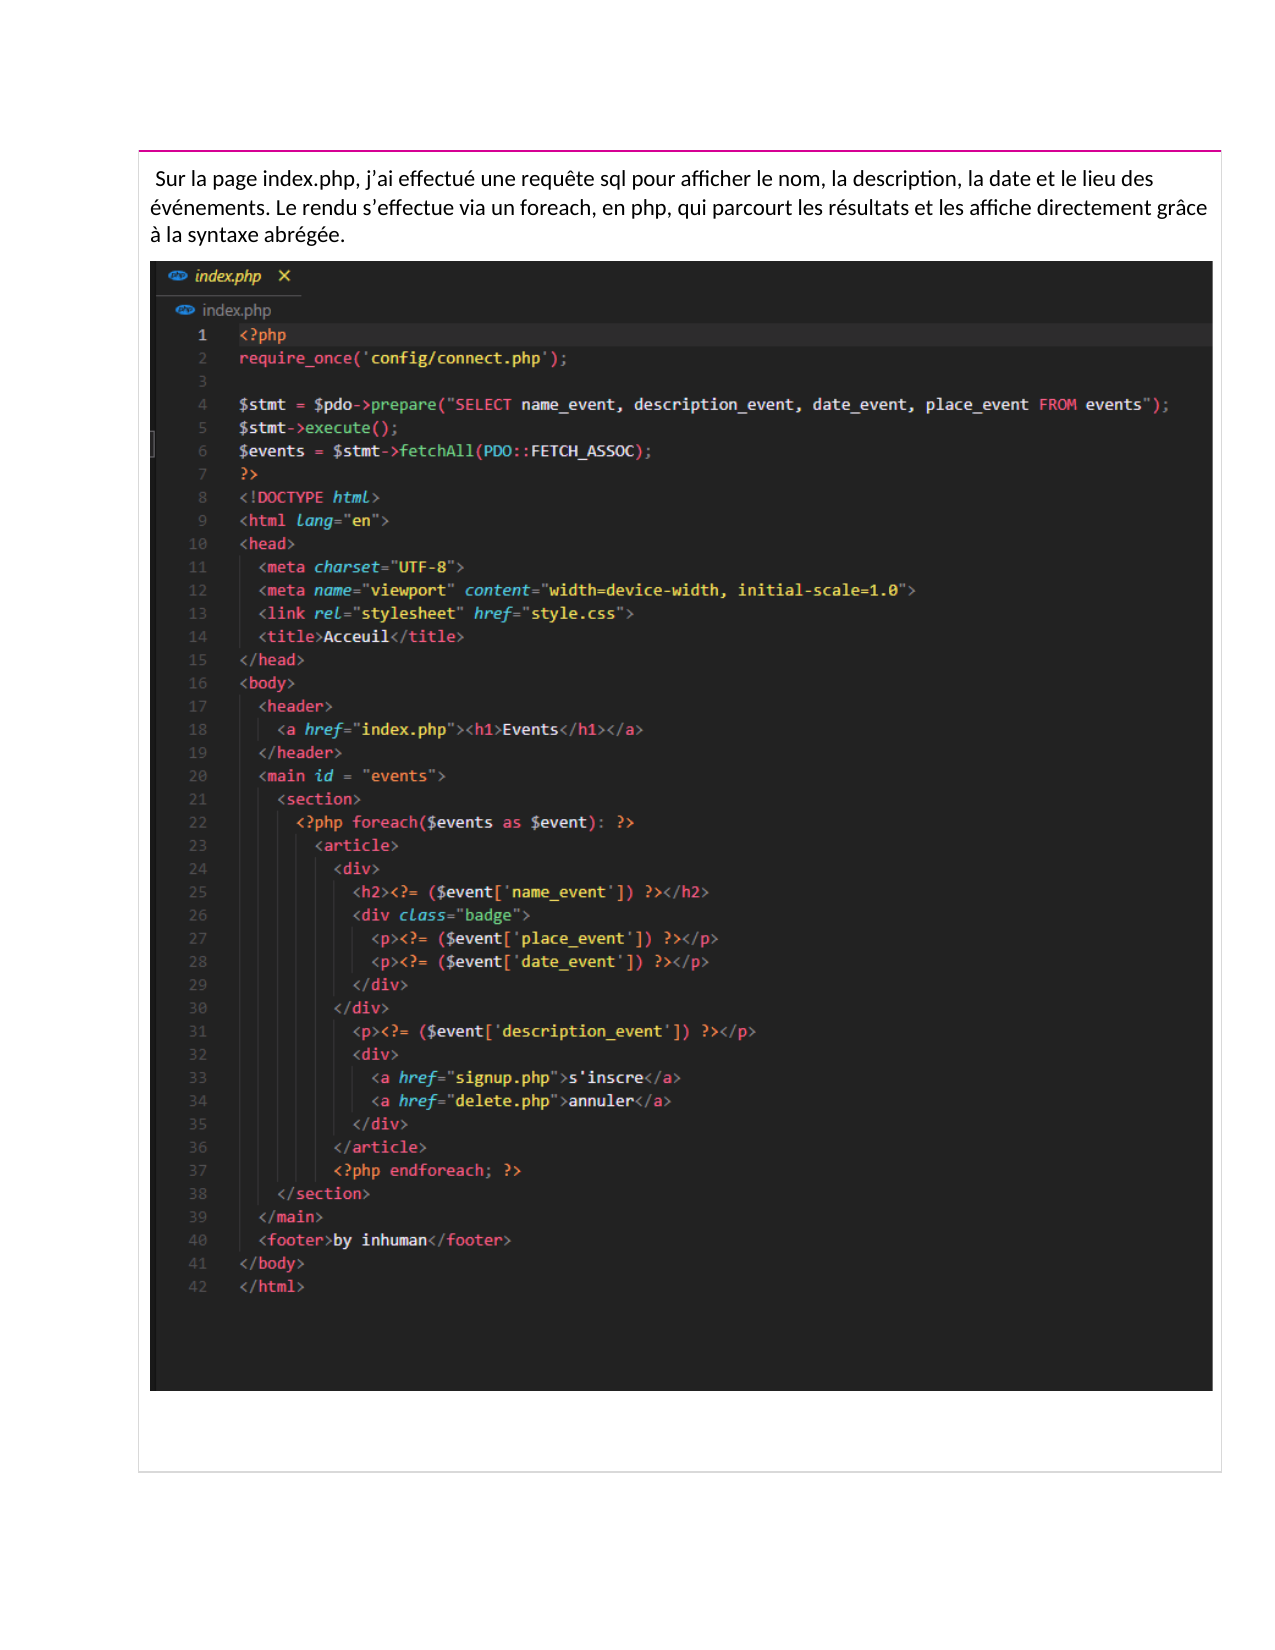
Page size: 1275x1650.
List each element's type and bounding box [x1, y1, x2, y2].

table_cell [139, 152, 1221, 1471]
picture [150, 261, 1213, 1391]
